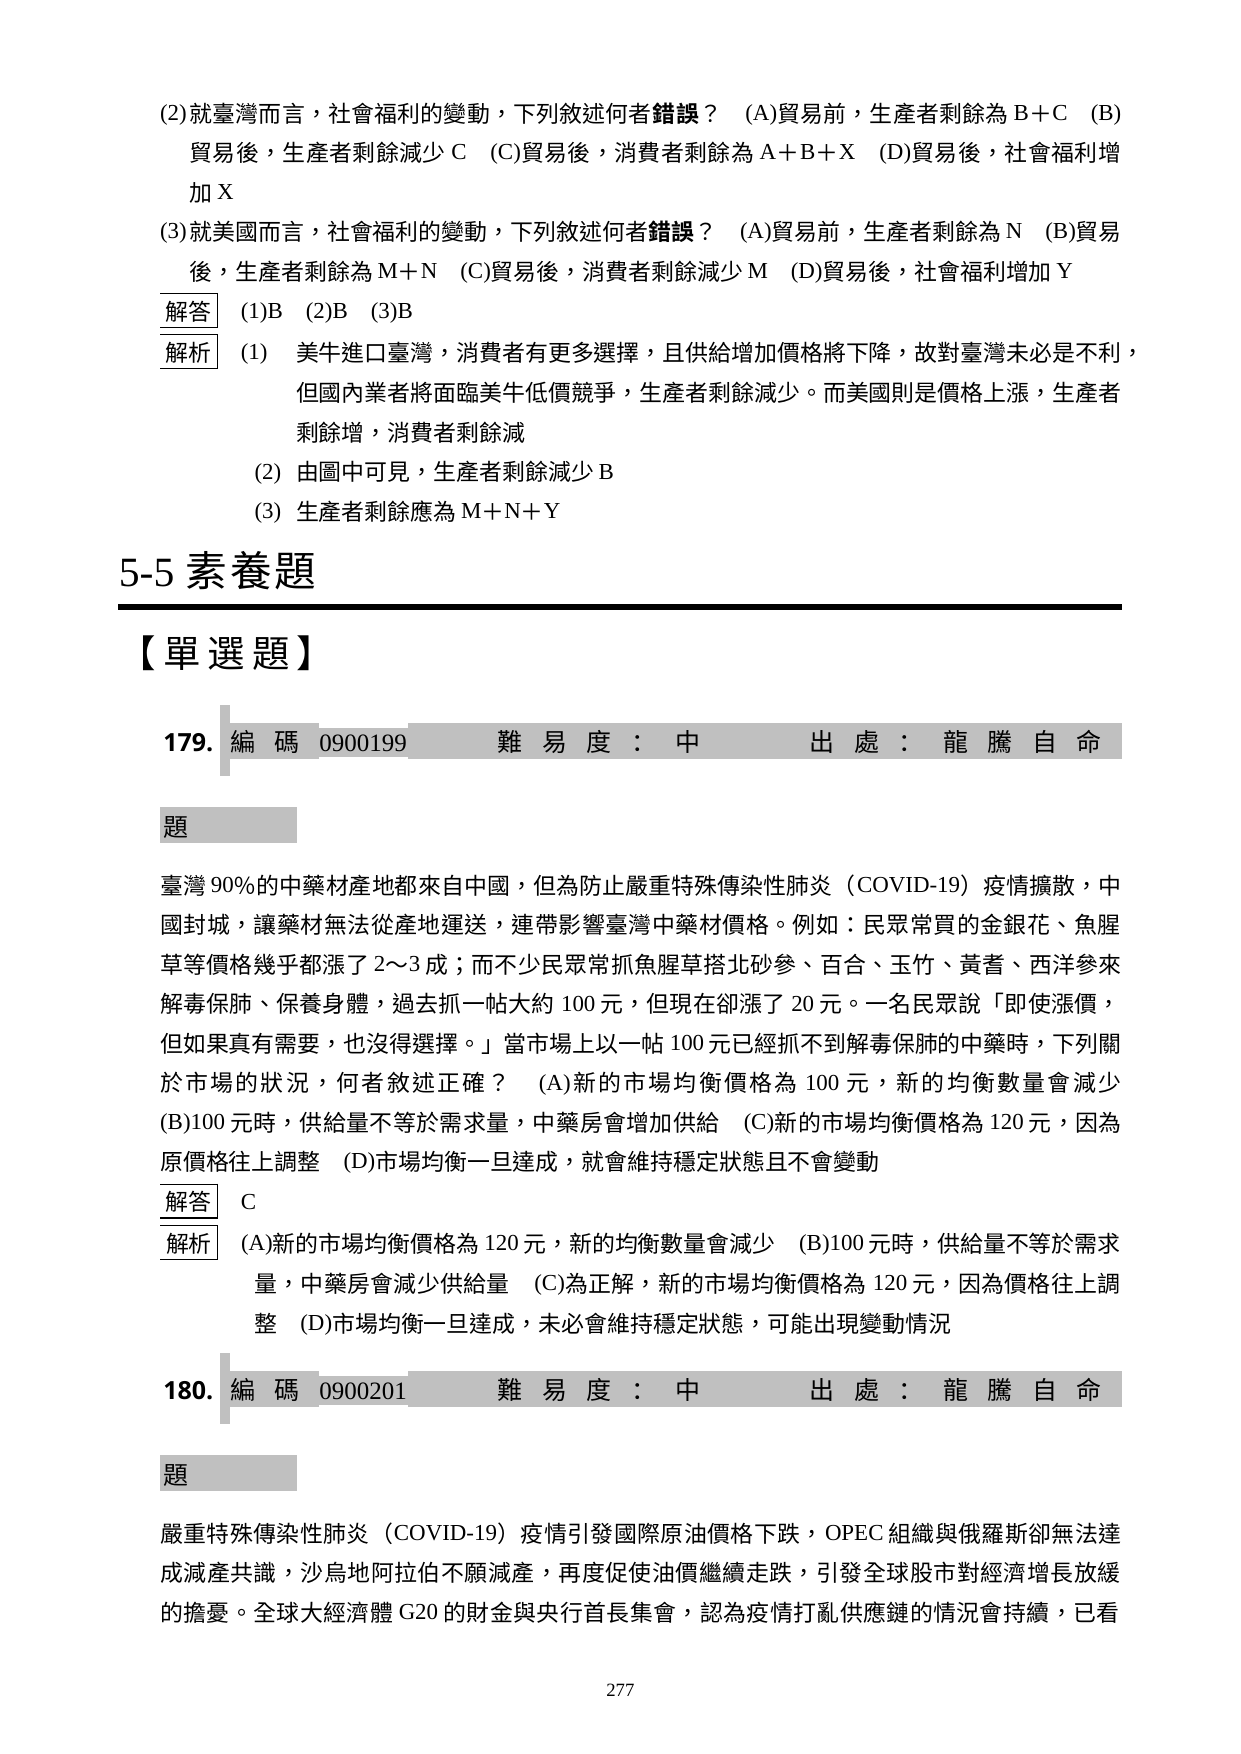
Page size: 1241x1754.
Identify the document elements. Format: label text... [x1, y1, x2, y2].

list 編碼0900201 難易度：中 出處：龍騰自命題 [160, 1353, 1122, 1509]
text 解答 C [218, 1183, 1122, 1218]
text 解析 (A)新的市場均衡價格為120元，新的均衡數量會減少 (B)100元時，供給量不等於需求量，中藥房會減少供給量 (C)為正解，新的市場均衡價格為120元，因為價格往上調整 (D)市場均衡一旦達成，未必會維持穩定狀態，可能出現變動情況 [160, 1225, 1122, 1339]
text 臺灣90％的中藥材產地都來自中國，但為防止嚴重特殊傳染性肺炎（COVID-19）疫情擴散，中國封城，讓藥材無法從產地運送，連帶影響臺灣中藥材價格。例如：民眾常買的金銀花、魚腥草等價格幾乎都漲了2～3成；而不少民眾常抓魚腥草搭北砂參、百合、玉竹、黃耆、西洋參來解毒保肺、保養身體，過去抓一帖大約100元，但現在卻漲了20元。一名民眾說「即使漲價，但如果真有需要，也沒得選擇。」當市場上以一帖100元已經抓不到解毒保肺的中藥時，下列關於市場的狀況，何者敘述正確？ (A)新的市場均衡價格為100元，新的均衡數量會減少 (B)100元時，供給量不等於需求量，中藥房會增加供給 (C)新的市場均衡價格為120元，因為原價格往上調整 (D)市場均衡一旦達成，就會維持穩定狀態且不會變動 [160, 868, 1122, 1177]
text (3) 就美國而言，社會福利的變動，下列敘述何者錯誤？ (A)貿易前，生產者剩餘為N (B)貿易後，生產者剩餘為M＋N (C)貿易後，消費者剩餘減少M (D)貿易後，社會福利增加Y [160, 214, 1122, 287]
text 解答 (1)B (2)B (3)B [160, 294, 217, 327]
text (2) 由圖中可見，生產者剩餘減少B [254, 454, 1122, 487]
text 解析 (1) 美牛進口臺灣，消費者有更多選擇，且供給增加價格將下降，故對臺灣未必是不利，但國內業者將面臨美牛低價競爭，生產者剩餘減少。而美國則是價格上漲，生產者剩餘增，消費者剩餘減 [160, 334, 1122, 448]
text 【單選題】 [118, 616, 1122, 687]
text (3) 生產者剩餘應為M＋N＋Y [254, 494, 1122, 527]
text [160, 1516, 1122, 1628]
text 解答 (1)B (2)B (3)B [218, 293, 1122, 328]
text 5-5 素養題 [118, 533, 1122, 604]
text (2) 就臺灣而言，社會福利的變動，下列敘述何者錯誤？ (A)貿易前，生產者剩餘為B＋C (B)貿易後，生產者剩餘減少C (C)貿易後，消費者剩餘為A＋B＋X (D)貿易後，社會福利增加X [160, 96, 1122, 208]
list 編碼0900199 難易度：中 出處：龍騰自命題 [160, 705, 1122, 861]
text 解答 C [160, 1185, 217, 1217]
